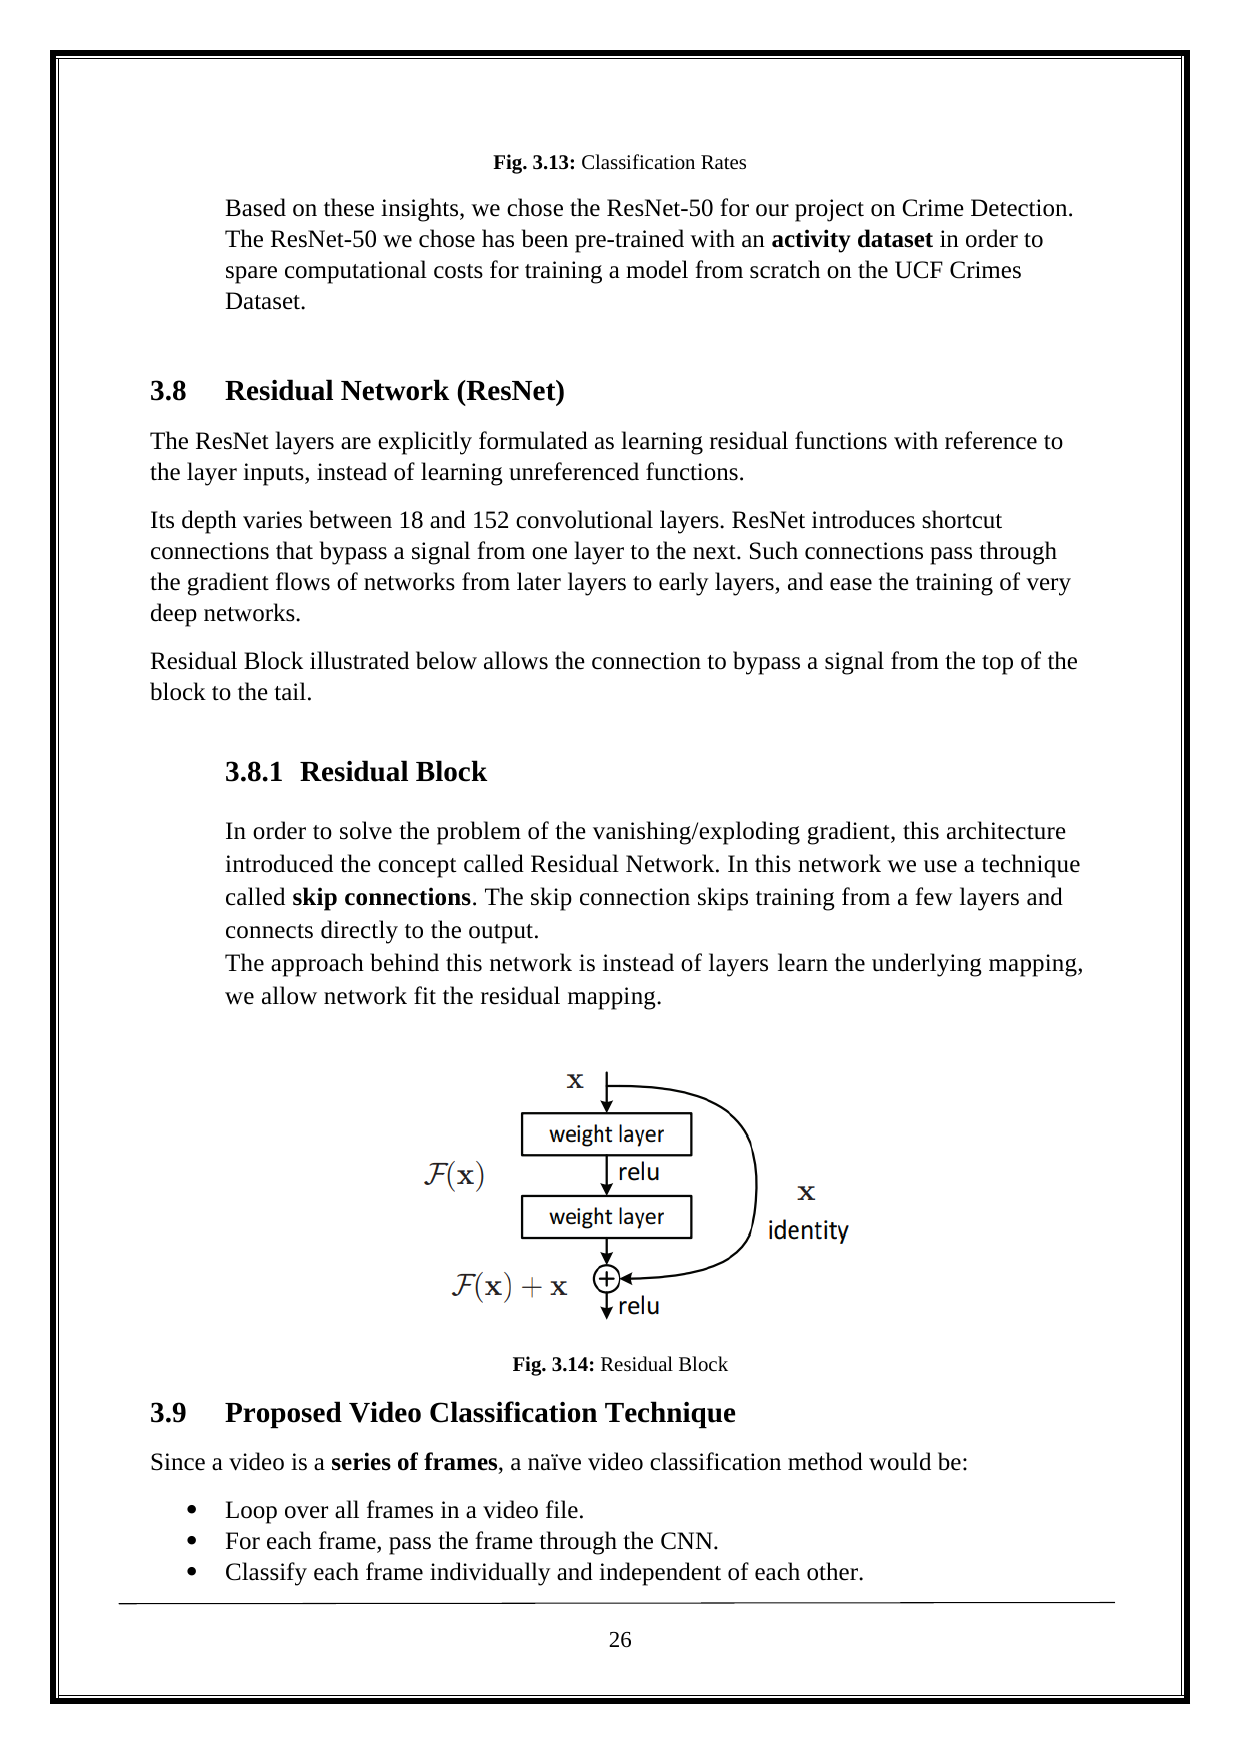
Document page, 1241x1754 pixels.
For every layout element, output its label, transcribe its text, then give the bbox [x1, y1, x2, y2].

list Residual Block [225, 754, 1090, 788]
text Its depth varies between 18 and 152 convolutional layers. ResNet introduces shortcut connections that bypass a signal from one layer to the next. Such connections pass through the gradient flows of networks from later layers to early layers, and ease the training of very deep networks. [150, 505, 1090, 627]
list In order to solve the problem of the vanishing/exploding gradient, this architecture introduced the concept called Residual Network. In this network we use a technique called skip connections. The skip connection skips training from a few layers and connects directly to the output. The approach behind this network is instead of layers learn the underlying mapping, we allow network fit the residual mapping. [225, 816, 1090, 1010]
text Fig. 3.14: Residual Block [150, 1352, 1090, 1376]
text Fig. 3.13: Classification Rates [150, 150, 1090, 174]
list Loop over all frames in a video file. [187, 1495, 1090, 1524]
text 3.8 Residual Network (ResNet) [150, 373, 1090, 407]
list Classify each frame individually and independent of each other. [187, 1557, 1090, 1586]
list For each frame, pass the frame through the CNN. [187, 1526, 1090, 1555]
text The ResNet layers are explicitly formulated as learning residual functions with reference to the layer inputs, instead of learning unreferenced functions. [150, 426, 1090, 486]
text Based on these insights, we chose the ResNet-50 for our project on Crime Detection. The ResNet-50 we chose has been pre-trained with an activity dataset in order to spare computational costs for training a model from scratch on the UCF Crimes Dataset. [225, 193, 1090, 314]
text 3.9 Proposed Video Classification Technique [150, 1395, 1090, 1428]
text Since a video is a series of frames, a naïve video classification method would be: [150, 1447, 1090, 1476]
picture [314, 1038, 926, 1334]
text Residual Block illustrated below allows the connection to bypass a signal from the top of the block to the tail. [150, 646, 1090, 706]
